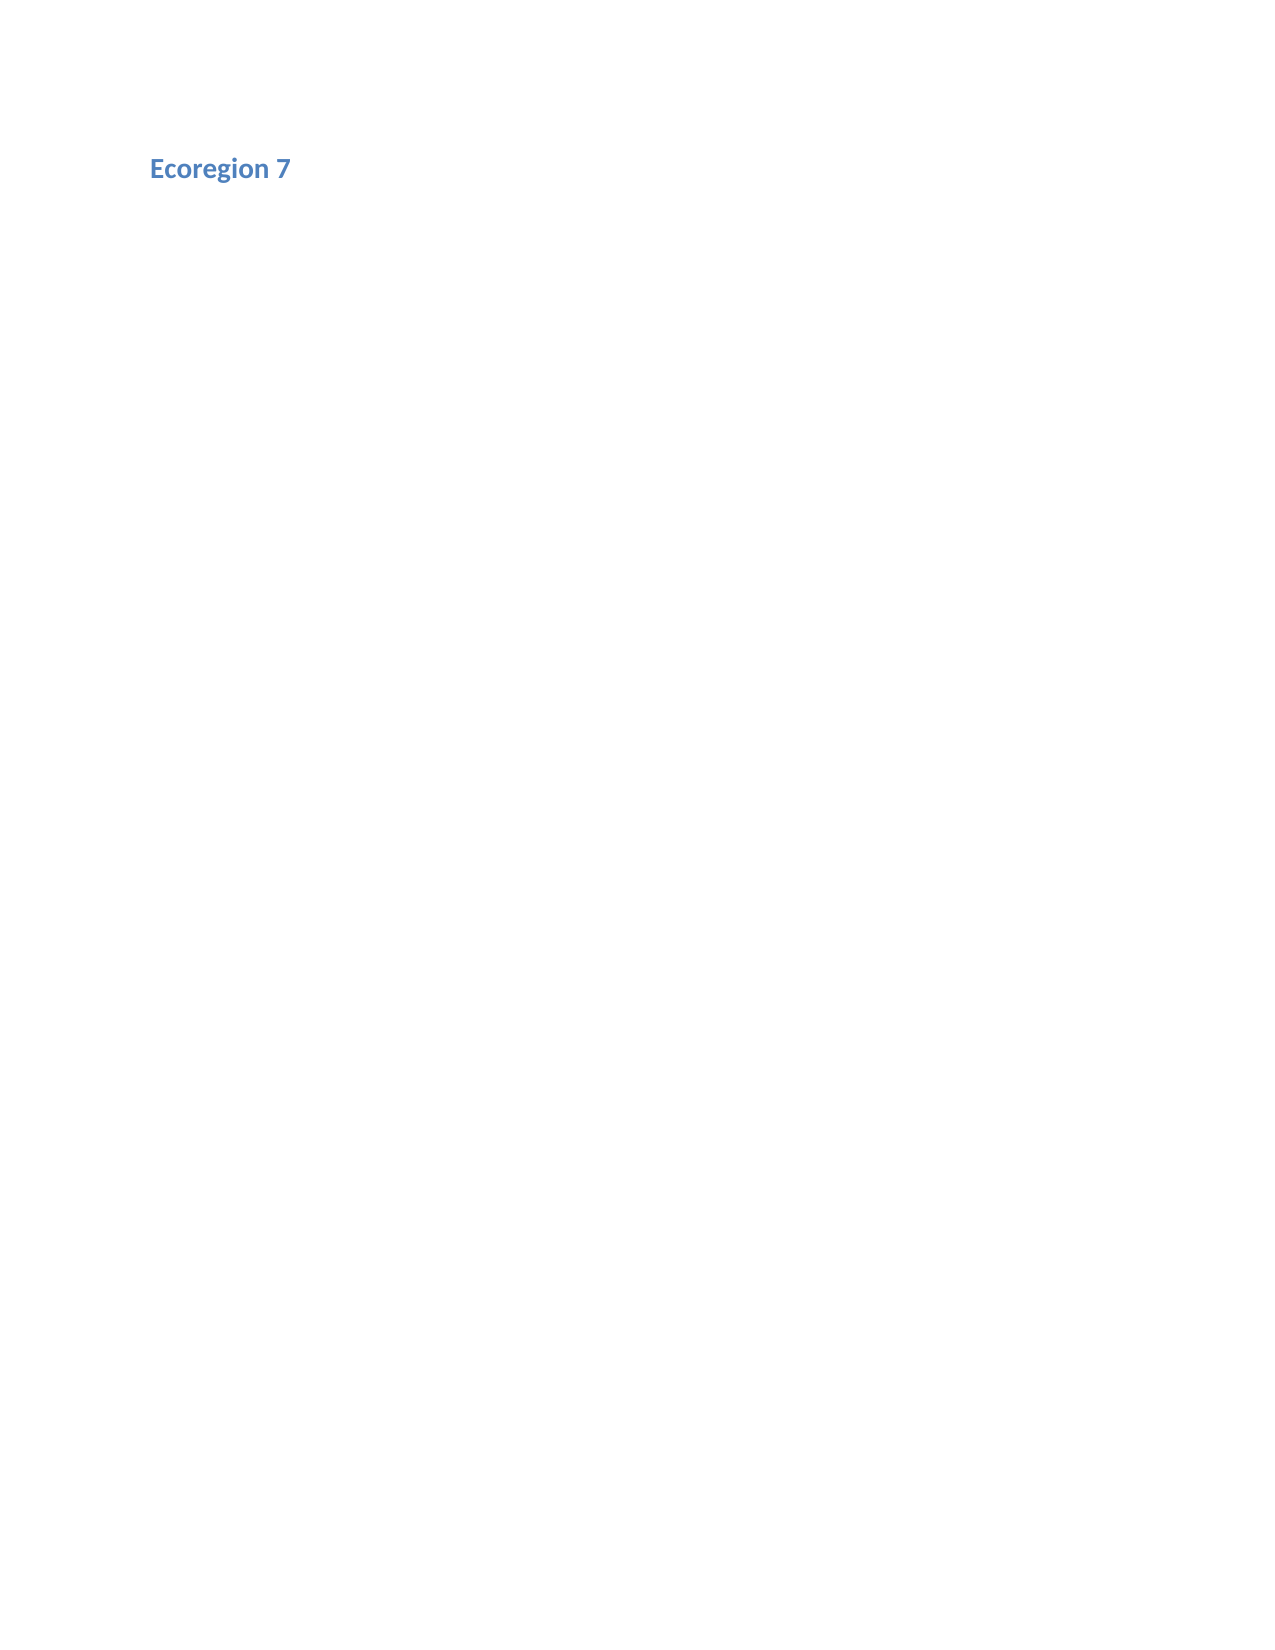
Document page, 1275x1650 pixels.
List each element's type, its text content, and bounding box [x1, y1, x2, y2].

subtitle Ecoregion 7 [150, 150, 1125, 186]
